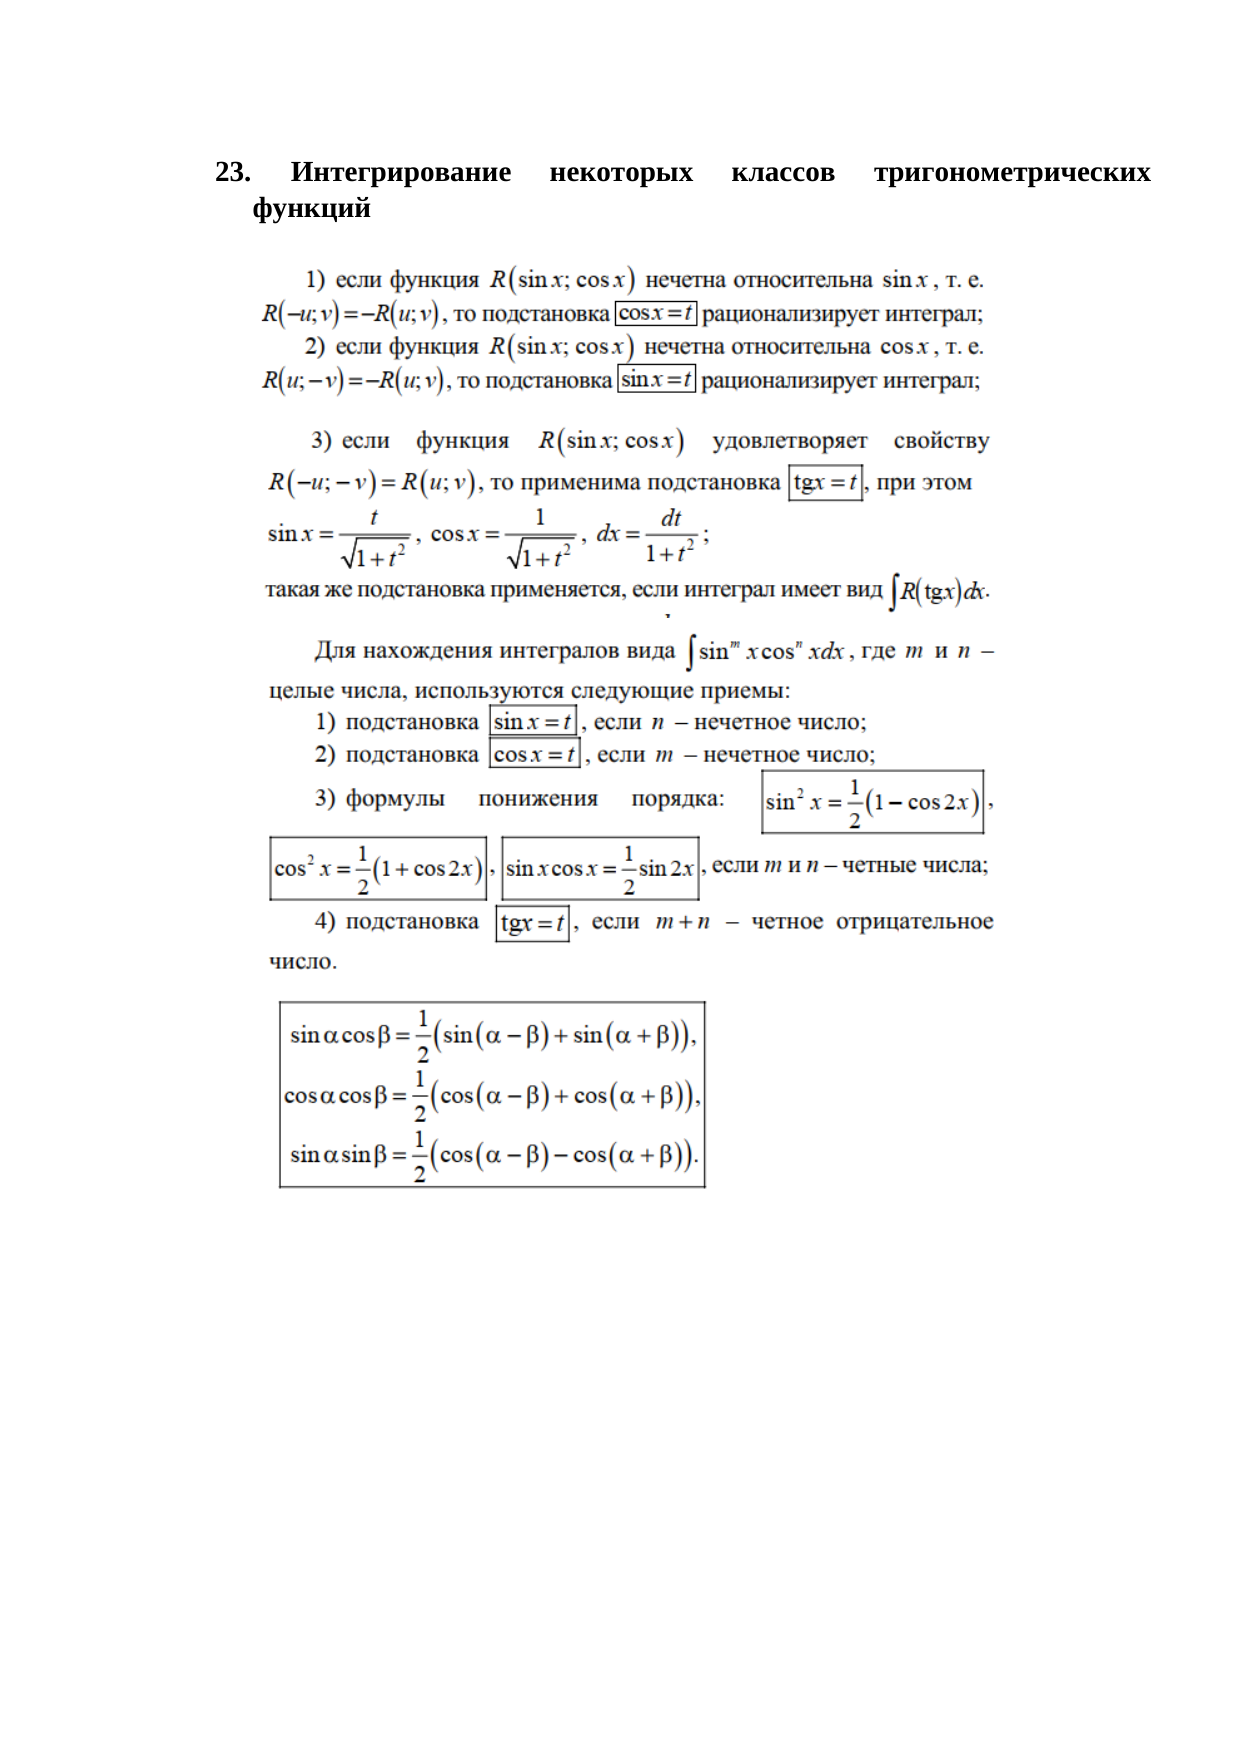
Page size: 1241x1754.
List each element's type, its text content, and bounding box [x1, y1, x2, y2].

picture [252, 415, 1010, 618]
picture [252, 976, 724, 1205]
picture [252, 619, 1019, 975]
list Интегрирование некоторых классов тригонометрических функций [215, 154, 1152, 224]
picture [252, 262, 998, 413]
